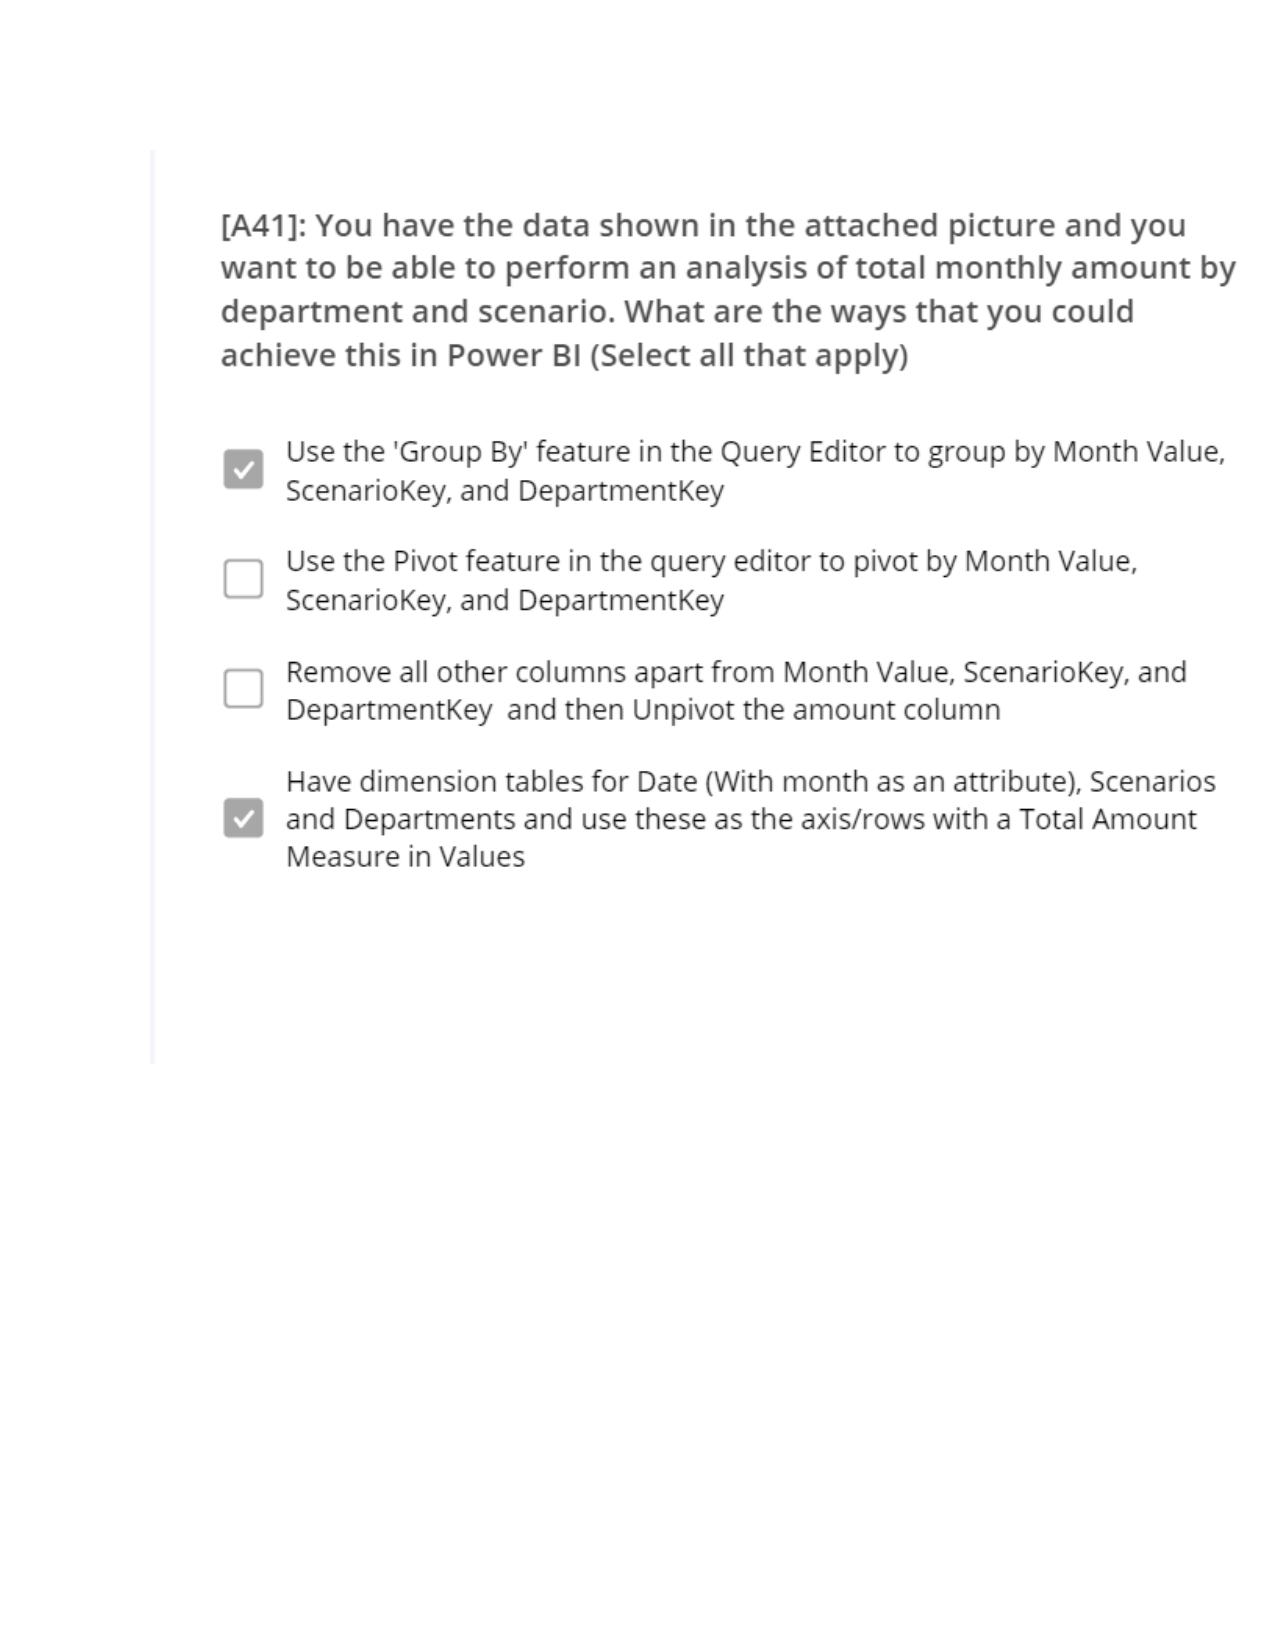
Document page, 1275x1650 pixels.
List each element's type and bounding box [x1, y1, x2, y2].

picture [150, 150, 1275, 1064]
